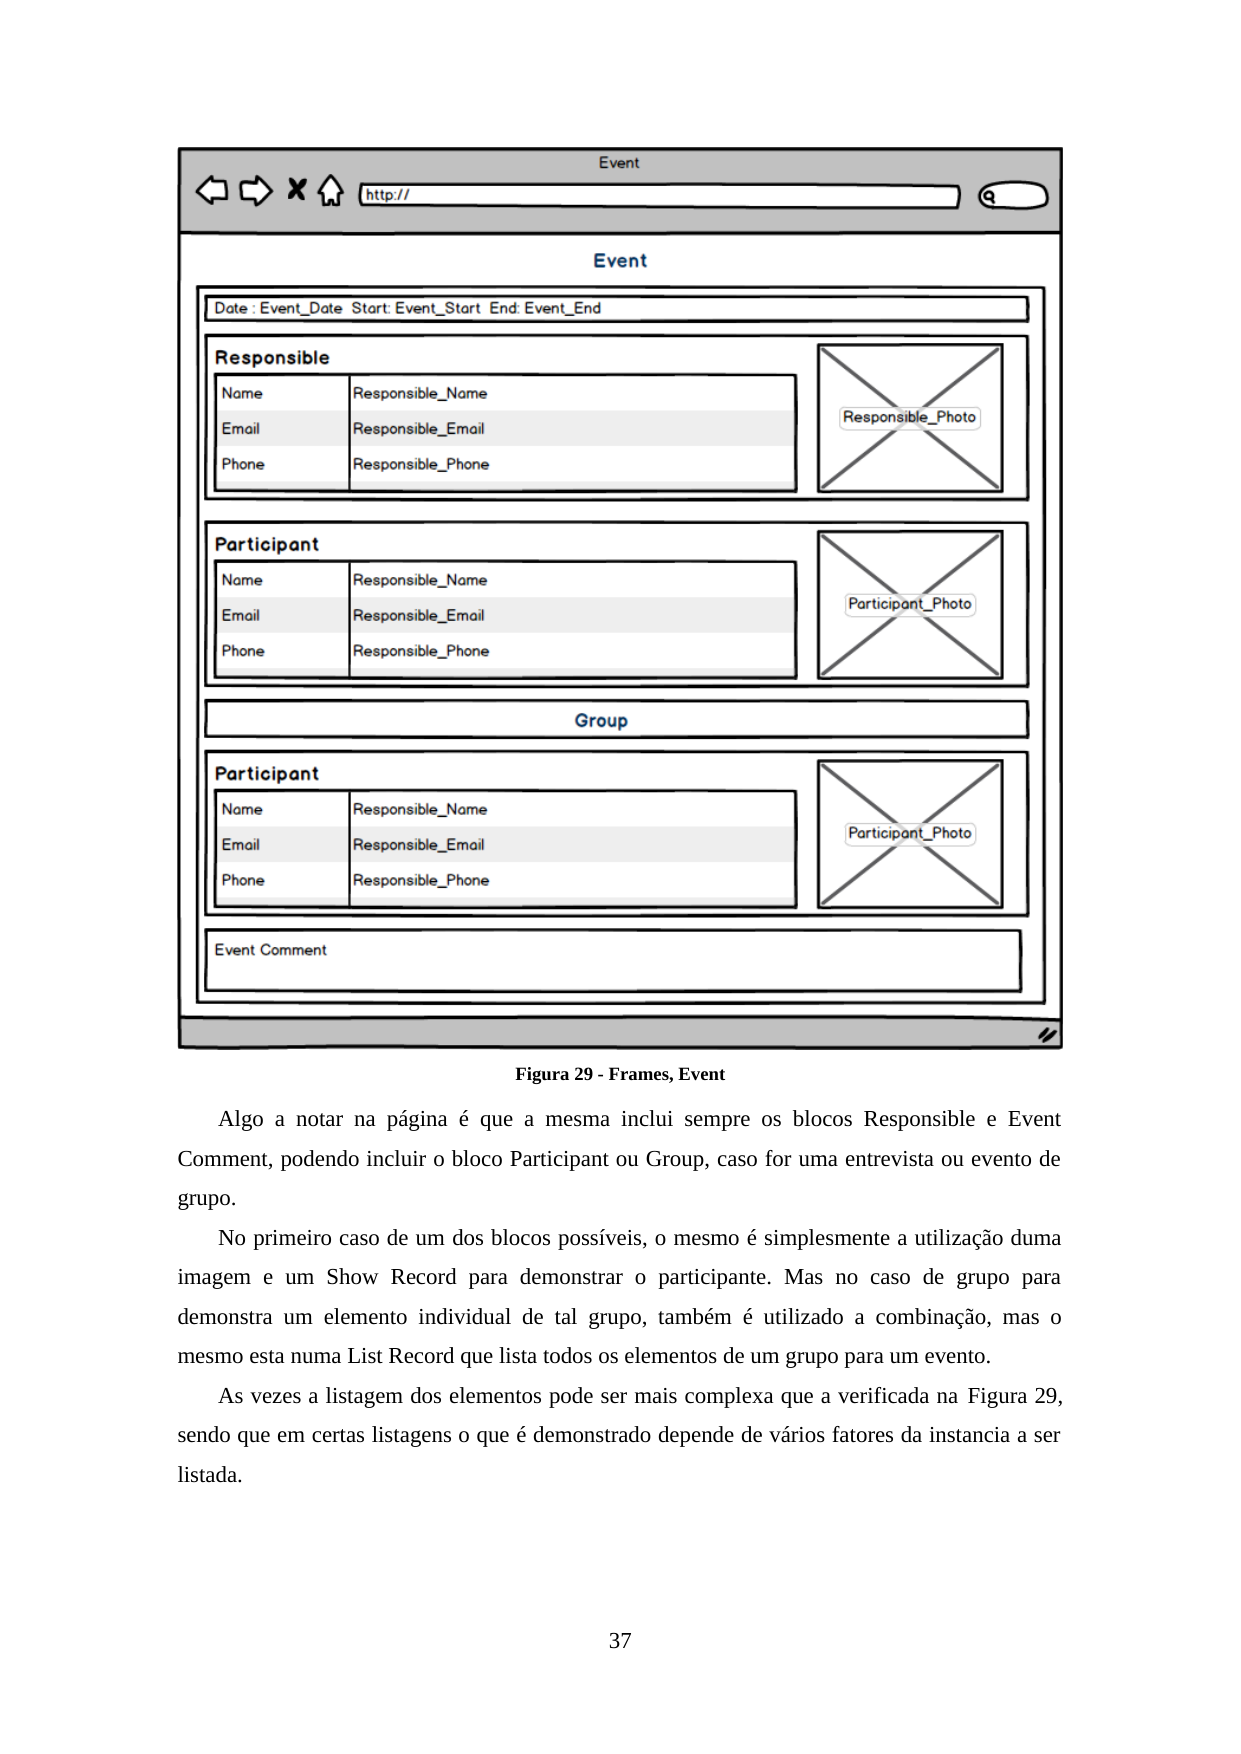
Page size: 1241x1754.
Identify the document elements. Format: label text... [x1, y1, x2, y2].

text No primeiro caso de um dos blocos possíveis, o mesmo é simplesmente a utilização duma imagem e um Show Record para demonstrar o participante. Mas no caso de grupo para demonstra um elemento individual de tal grupo, também é utilizado a combinação, mas o mesmo esta numa List Record que lista todos os elementos de um grupo para um evento. [177, 1224, 1063, 1369]
text Algo a notar na página é que a mesma inclui sempre os blocos Responsible e Event Comment, podendo incluir o bloco Participant ou Group, caso for uma entrevista ou evento de grupo. [177, 1106, 1063, 1211]
text As vezes a listagem dos elementos pode ser mais complexa que a verificada na Figura 29, sendo que em certas listagens o que é demonstrado depende de vários fatores da instancia a ser listada. [177, 1382, 1063, 1487]
picture [177, 147, 1063, 1050]
